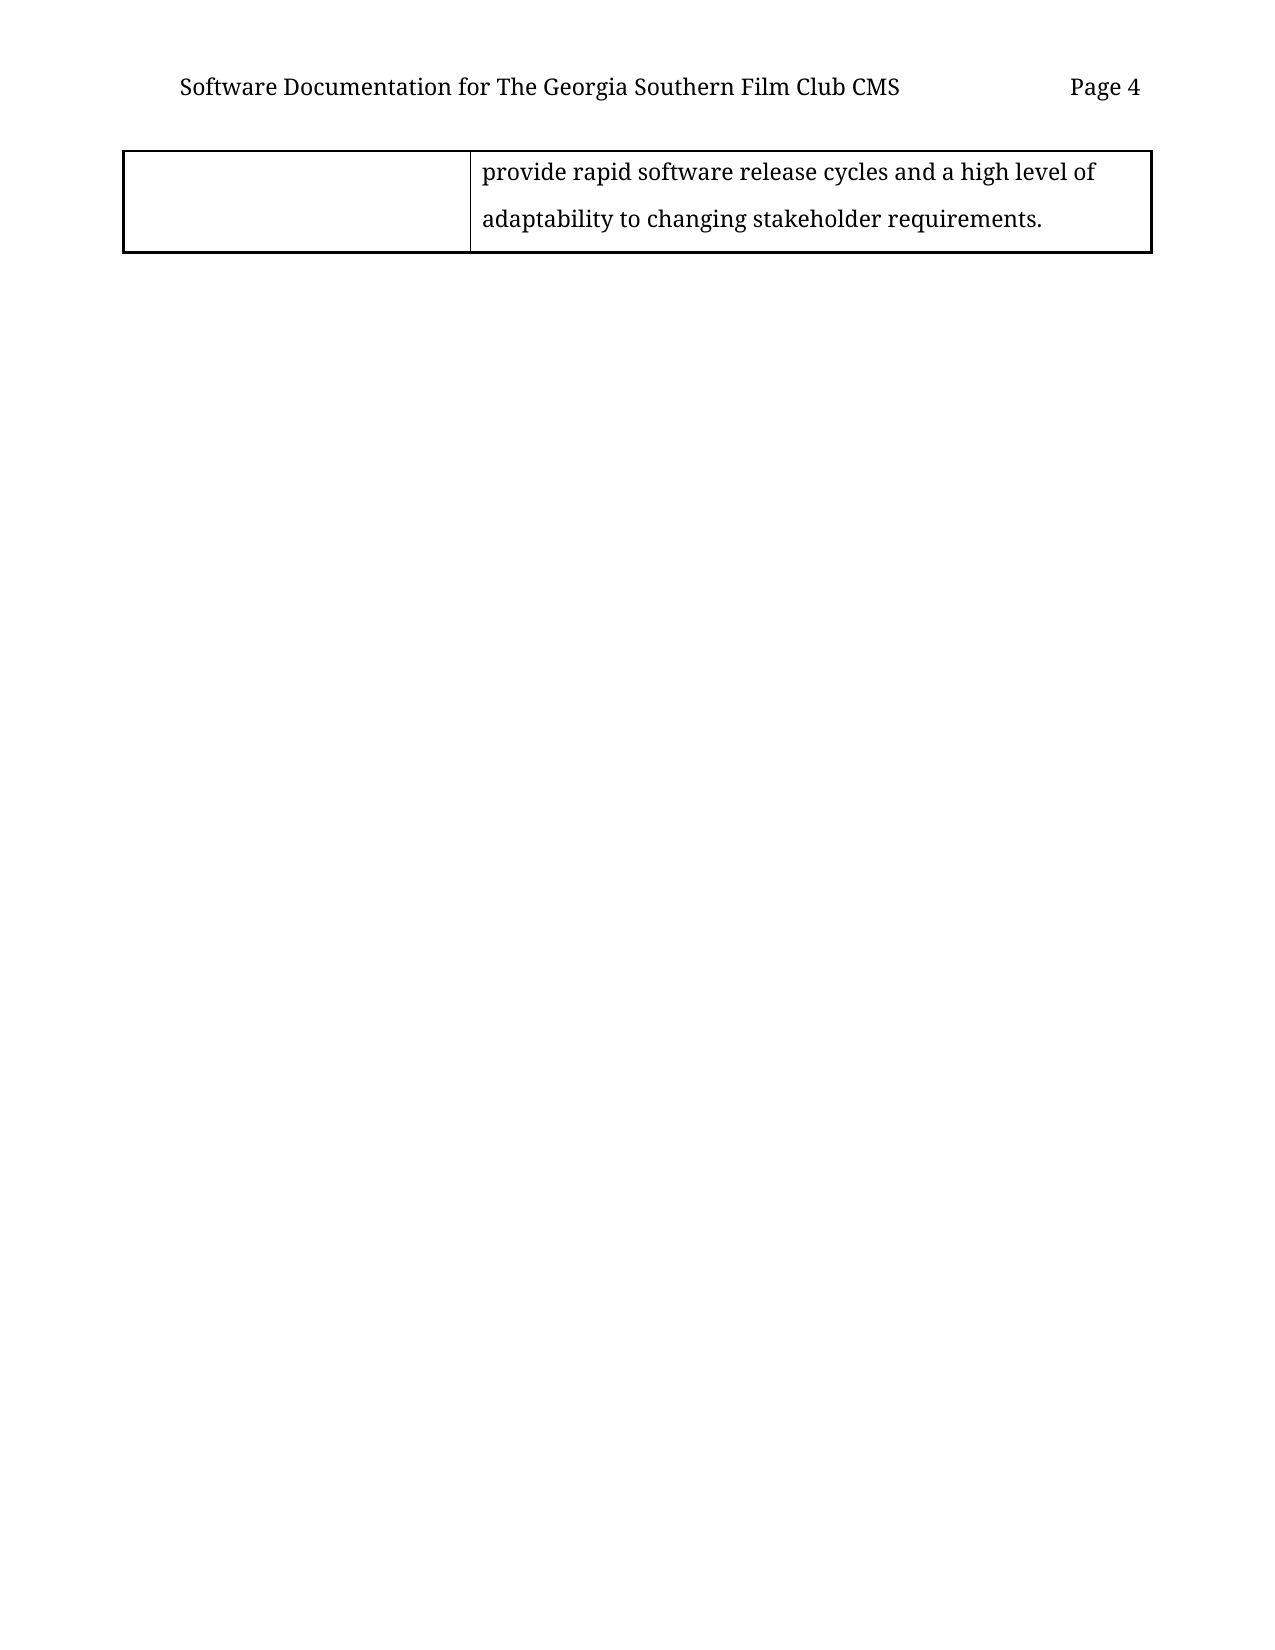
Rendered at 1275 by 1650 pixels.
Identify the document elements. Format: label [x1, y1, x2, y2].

table_cell [471, 152, 1150, 251]
table_cell [125, 152, 470, 251]
